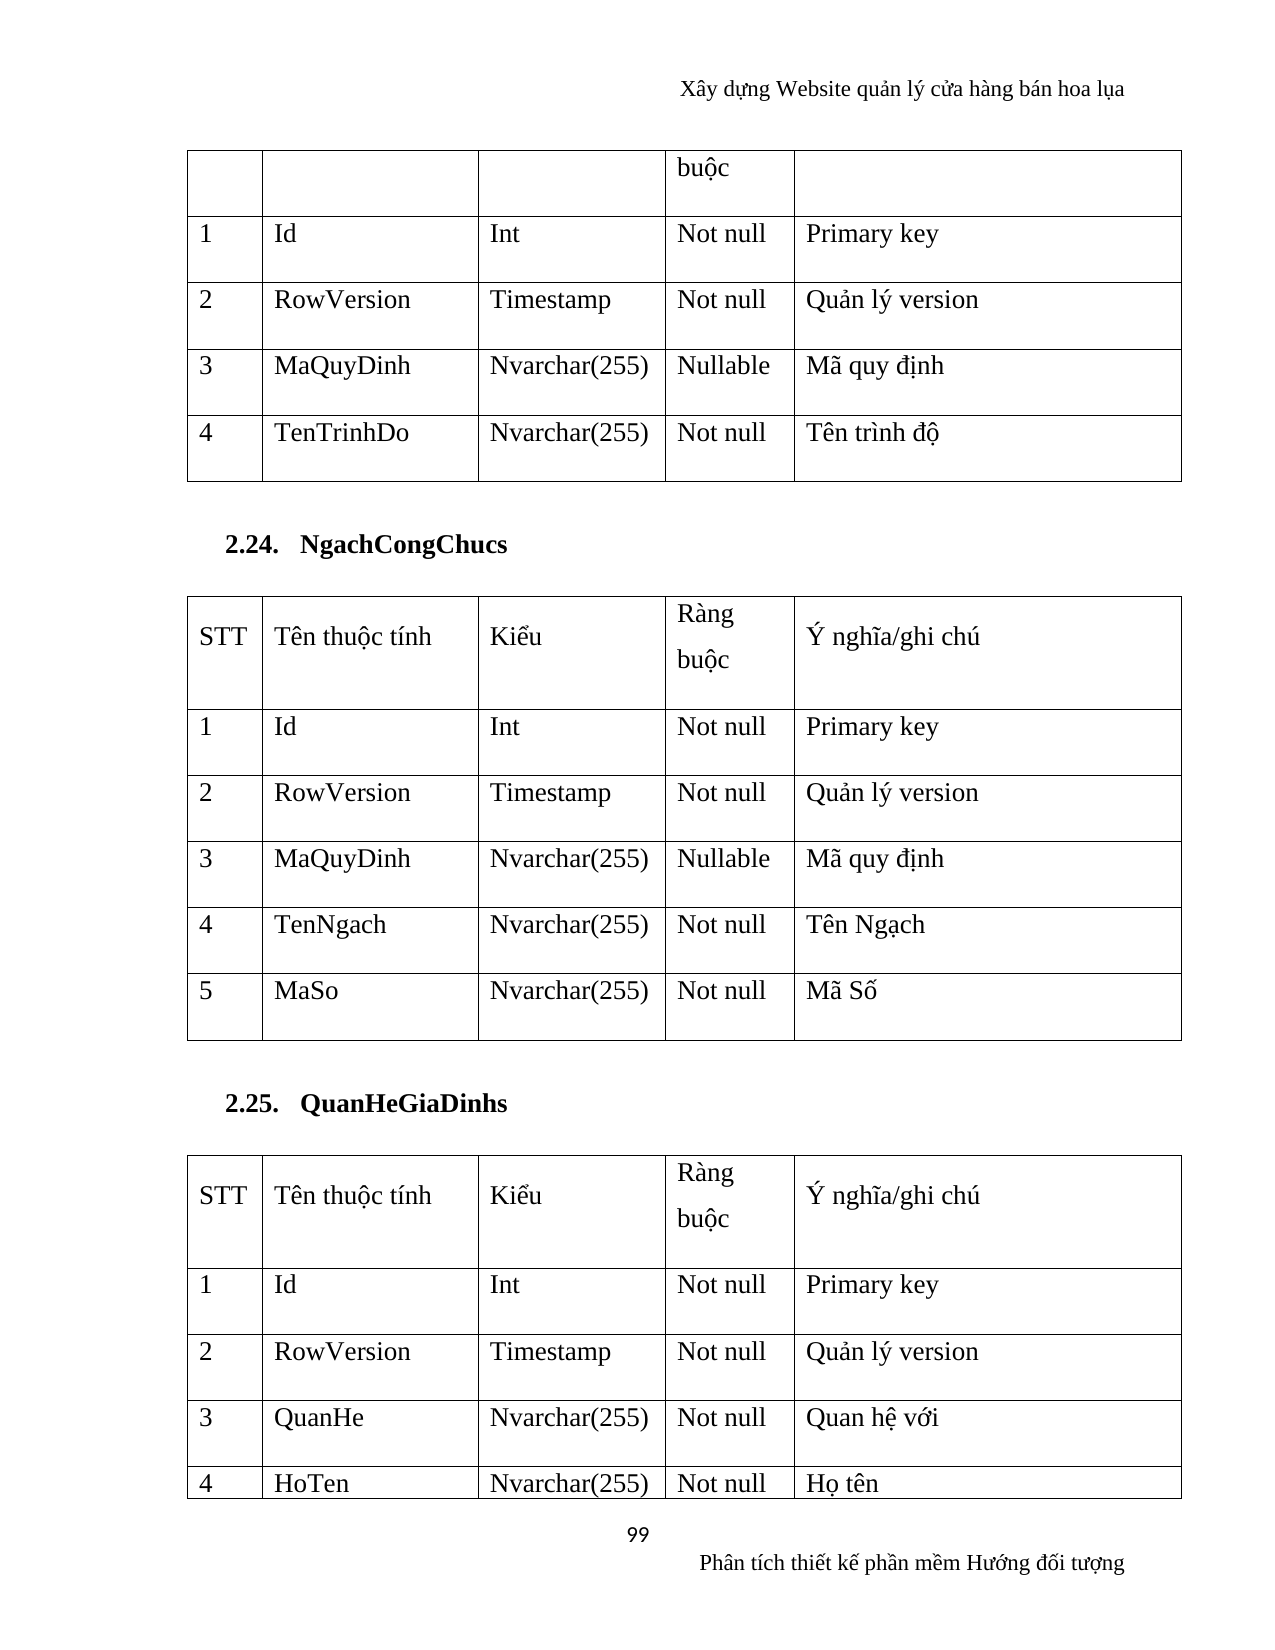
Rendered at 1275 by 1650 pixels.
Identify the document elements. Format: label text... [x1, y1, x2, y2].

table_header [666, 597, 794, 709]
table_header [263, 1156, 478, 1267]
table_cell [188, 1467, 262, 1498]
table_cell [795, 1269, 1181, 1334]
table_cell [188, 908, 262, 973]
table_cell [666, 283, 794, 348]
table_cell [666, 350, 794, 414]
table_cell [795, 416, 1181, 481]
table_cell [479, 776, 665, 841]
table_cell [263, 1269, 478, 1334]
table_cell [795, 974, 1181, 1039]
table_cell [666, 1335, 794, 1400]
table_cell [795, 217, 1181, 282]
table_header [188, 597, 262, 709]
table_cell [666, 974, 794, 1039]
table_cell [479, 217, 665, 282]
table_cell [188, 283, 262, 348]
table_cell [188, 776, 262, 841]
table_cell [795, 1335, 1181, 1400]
list NgachCongChucs [225, 528, 1125, 559]
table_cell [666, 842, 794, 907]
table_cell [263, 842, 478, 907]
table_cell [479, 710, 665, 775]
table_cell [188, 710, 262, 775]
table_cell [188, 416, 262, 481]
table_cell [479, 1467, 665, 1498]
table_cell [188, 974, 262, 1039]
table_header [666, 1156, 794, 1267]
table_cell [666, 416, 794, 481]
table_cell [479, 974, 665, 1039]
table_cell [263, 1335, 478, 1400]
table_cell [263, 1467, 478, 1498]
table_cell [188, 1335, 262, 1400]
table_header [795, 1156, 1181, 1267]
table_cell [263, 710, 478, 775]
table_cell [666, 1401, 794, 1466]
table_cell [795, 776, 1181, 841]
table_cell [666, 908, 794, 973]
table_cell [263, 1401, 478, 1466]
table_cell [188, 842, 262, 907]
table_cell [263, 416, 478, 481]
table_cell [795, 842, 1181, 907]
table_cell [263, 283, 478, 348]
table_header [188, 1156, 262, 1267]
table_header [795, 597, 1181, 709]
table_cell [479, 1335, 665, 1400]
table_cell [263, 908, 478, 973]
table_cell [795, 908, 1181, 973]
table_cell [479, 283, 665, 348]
list QuanHeGiaDinhs [225, 1087, 1125, 1118]
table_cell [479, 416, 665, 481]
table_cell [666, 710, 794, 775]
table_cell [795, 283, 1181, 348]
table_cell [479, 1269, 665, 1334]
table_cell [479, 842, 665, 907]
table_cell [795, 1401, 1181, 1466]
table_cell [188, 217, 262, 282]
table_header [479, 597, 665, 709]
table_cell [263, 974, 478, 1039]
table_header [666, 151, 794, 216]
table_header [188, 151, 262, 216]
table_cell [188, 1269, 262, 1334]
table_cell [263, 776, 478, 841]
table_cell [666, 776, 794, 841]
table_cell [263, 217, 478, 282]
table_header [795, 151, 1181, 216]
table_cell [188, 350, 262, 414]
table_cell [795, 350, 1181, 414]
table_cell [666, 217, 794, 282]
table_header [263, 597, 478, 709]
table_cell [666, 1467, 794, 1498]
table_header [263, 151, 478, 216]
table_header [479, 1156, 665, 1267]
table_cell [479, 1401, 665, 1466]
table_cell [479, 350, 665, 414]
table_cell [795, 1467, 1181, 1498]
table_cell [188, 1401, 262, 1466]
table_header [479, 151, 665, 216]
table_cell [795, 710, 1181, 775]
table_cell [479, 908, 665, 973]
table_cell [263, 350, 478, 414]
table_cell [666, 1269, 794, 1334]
